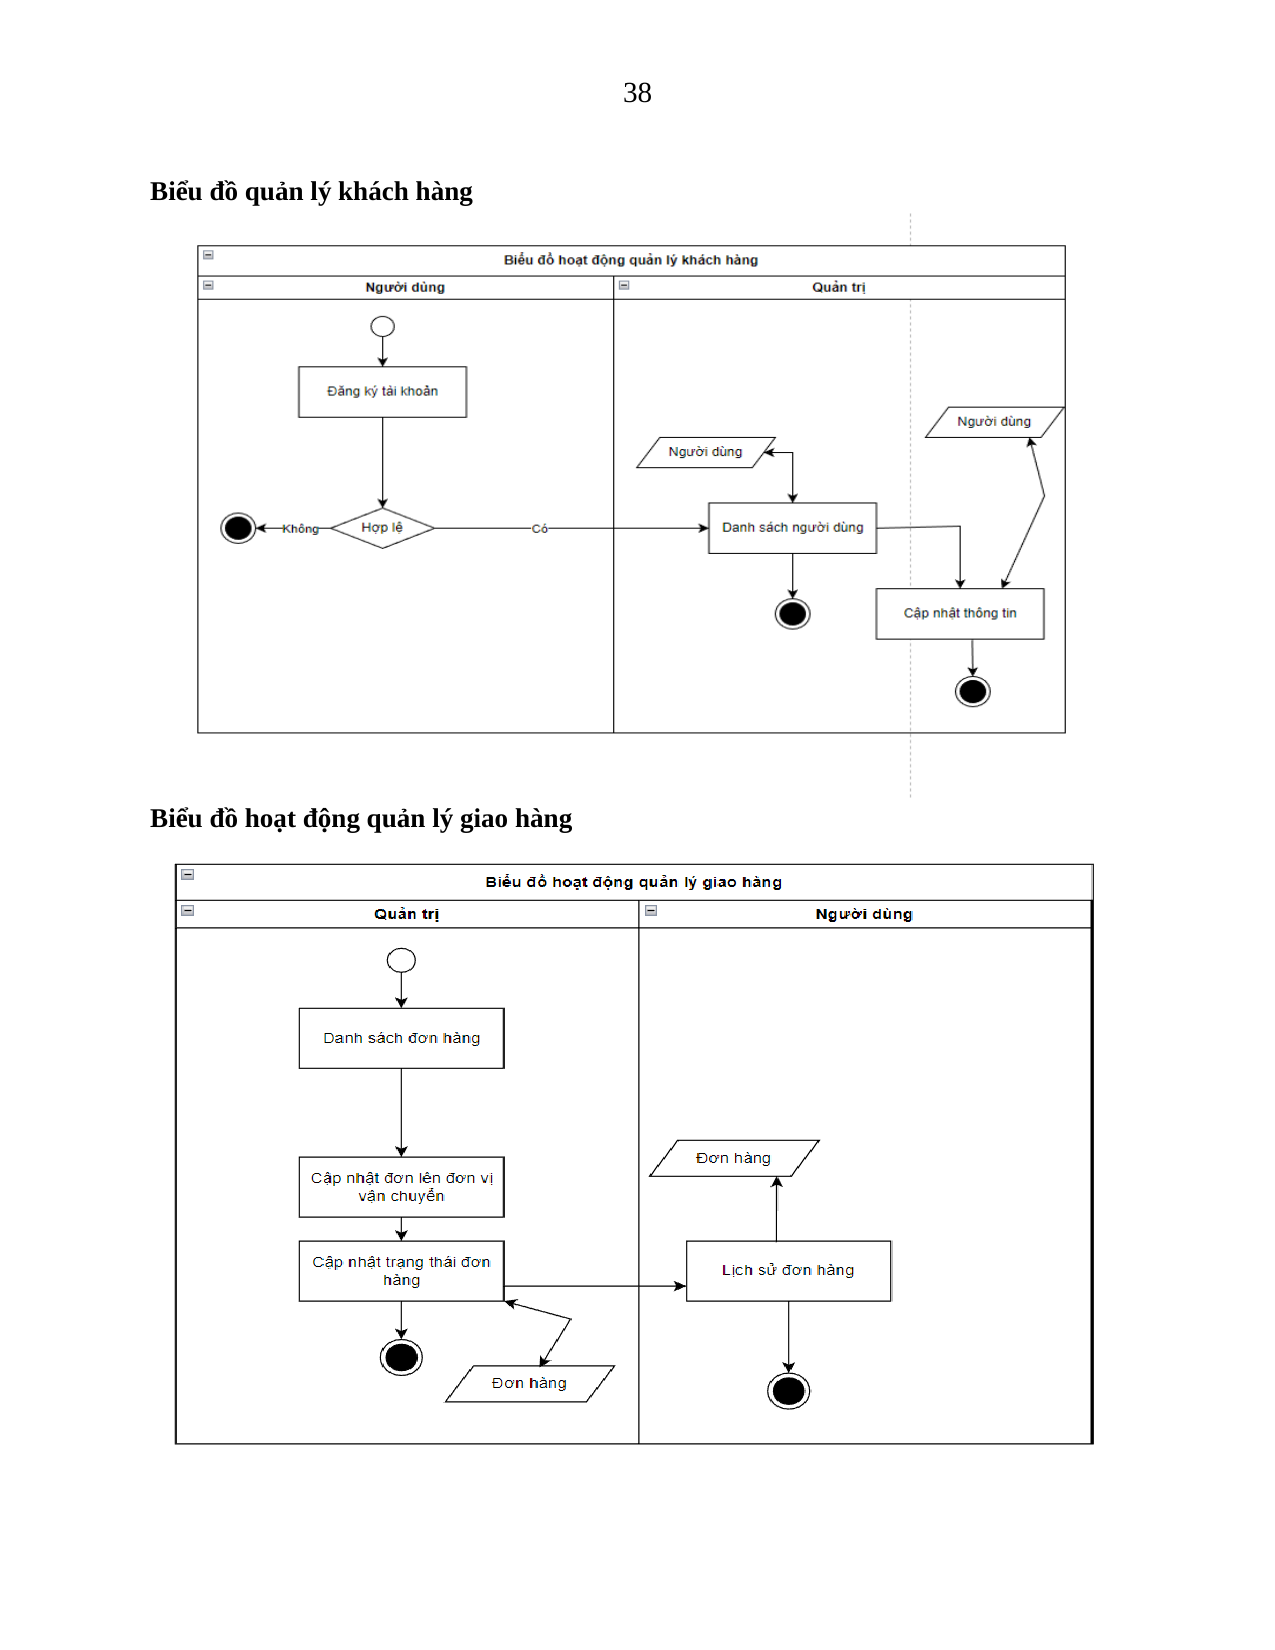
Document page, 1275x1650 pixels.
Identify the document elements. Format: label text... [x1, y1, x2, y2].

picture [150, 838, 1125, 1469]
text Biểu đồ hoạt động quản lý giao hàng [150, 803, 1125, 834]
picture [150, 211, 1125, 799]
text Biểu đồ quản lý khách hàng [150, 176, 1125, 207]
